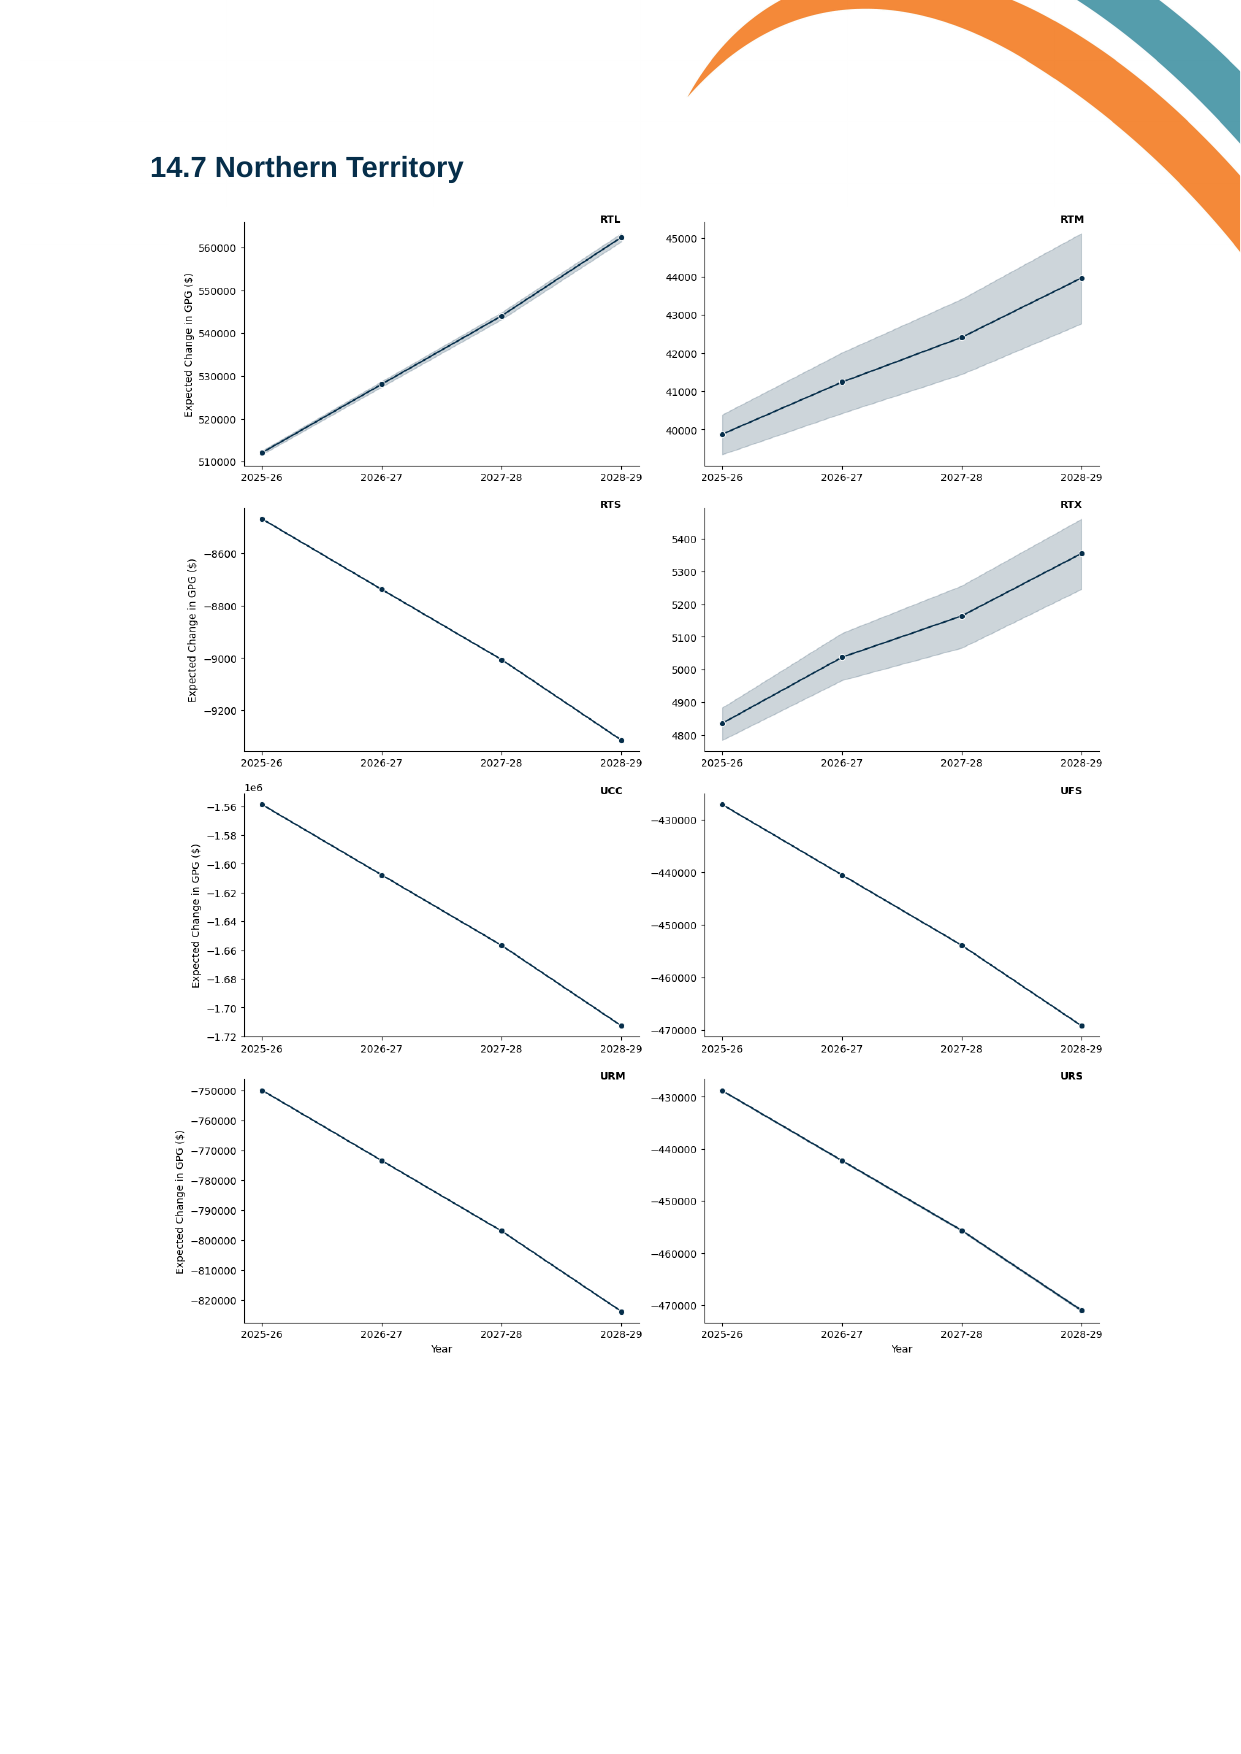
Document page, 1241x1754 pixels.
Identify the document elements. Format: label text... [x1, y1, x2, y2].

subtitle 14.7 Northern Territory [150, 150, 1090, 183]
picture [19, 0, 1241, 1361]
